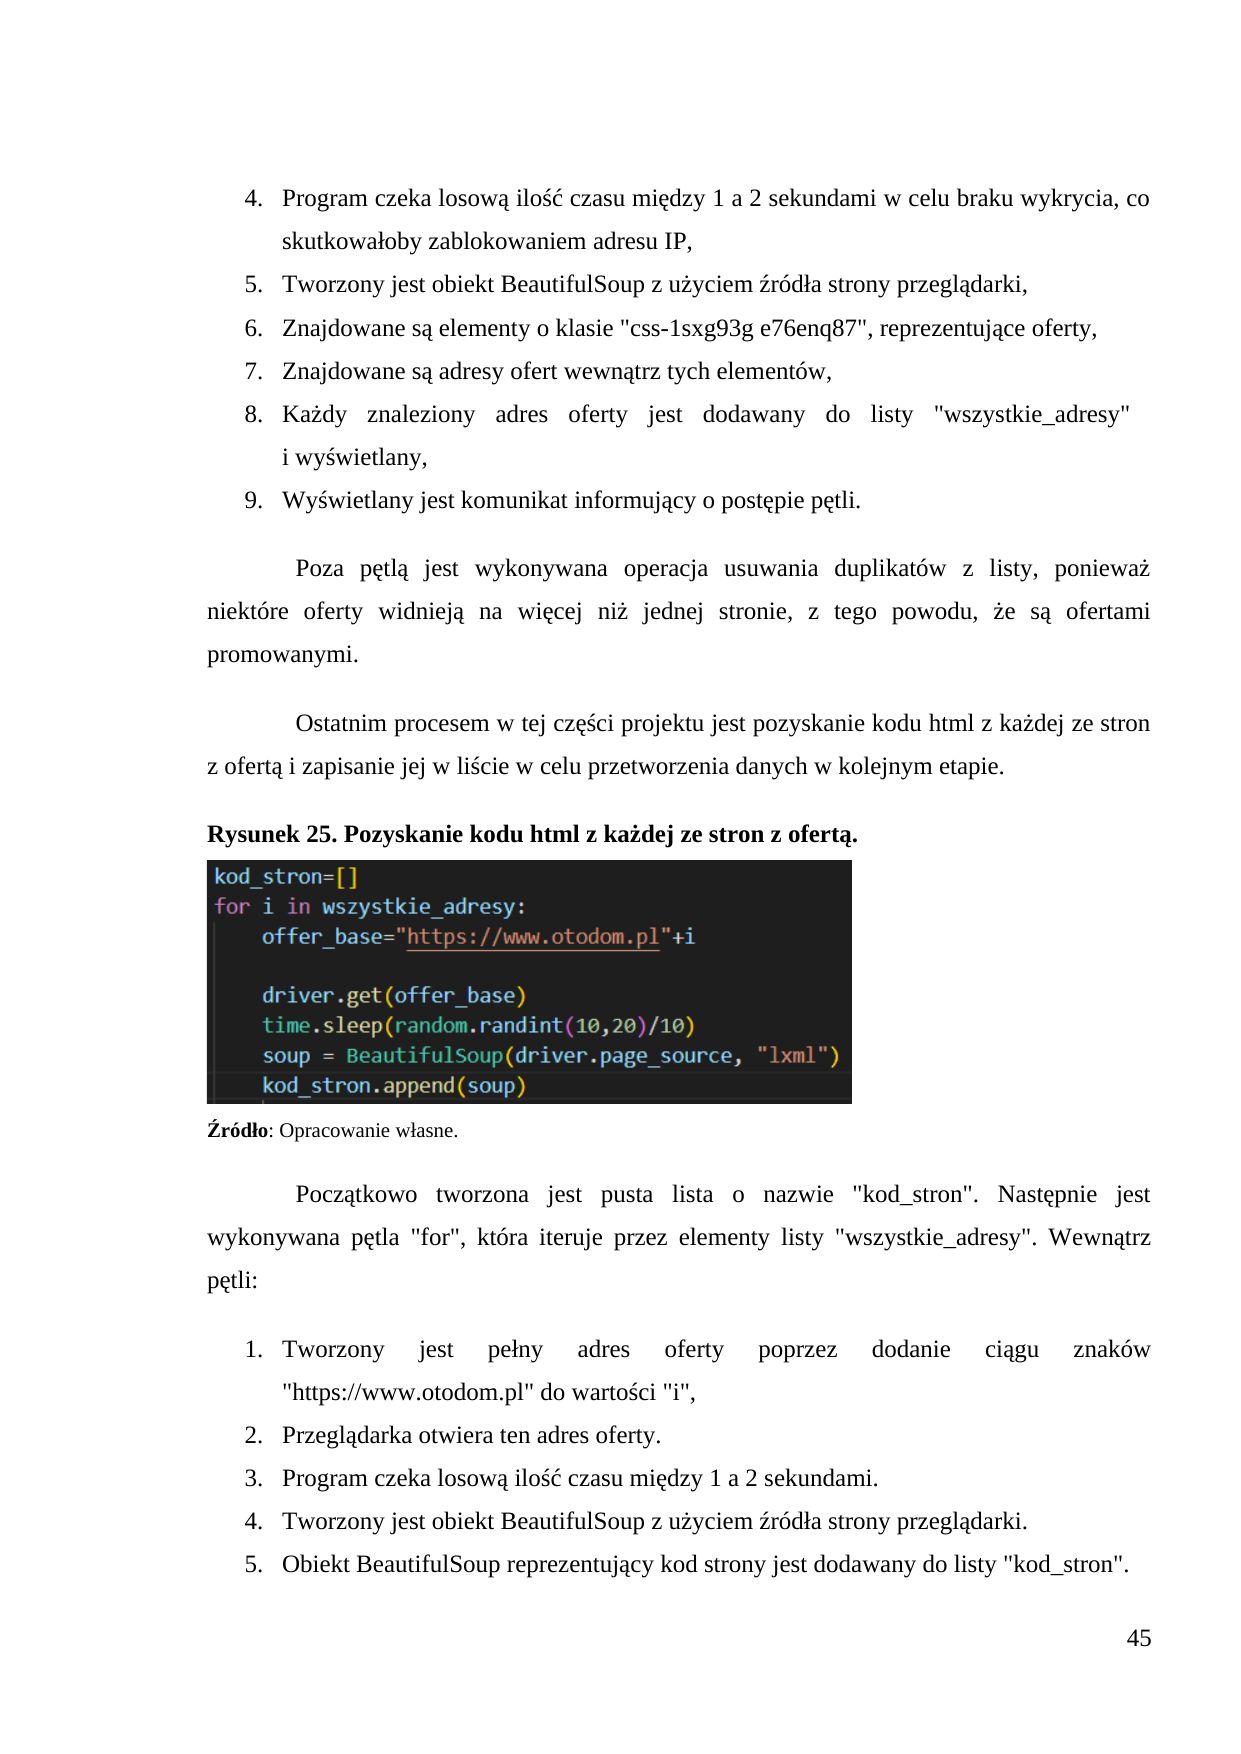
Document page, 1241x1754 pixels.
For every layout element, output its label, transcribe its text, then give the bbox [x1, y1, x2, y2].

list Przeglądarka otwiera ten adres oferty. [244, 1420, 1152, 1449]
list Tworzony jest obiekt BeautifulSoup z użyciem źródła strony przeglądarki. [244, 1506, 1152, 1535]
list Obiekt BeautifulSoup reprezentujący kod strony jest dodawany do listy "kod_stron". [244, 1549, 1152, 1578]
text Początkowo tworzona jest pusta lista o nazwie "kod_stron". Następnie jest wykonywana pętla "for", która iteruje przez elementy listy "wszystkie_adresy". Wewnątrz pętli: [207, 1179, 1152, 1294]
list Znajdowane są elementy o klasie "css-1sxg93g e76enq87", reprezentujące oferty, [244, 313, 1152, 341]
list Tworzony jest obiekt BeautifulSoup z użyciem źródła strony przeglądarki, [244, 269, 1152, 298]
list Program czeka losową ilość czasu między 1 a 2 sekundami. [244, 1463, 1152, 1492]
list Znajdowane są adresy ofert wewnątrz tych elementów, [244, 356, 1152, 384]
picture [206, 860, 852, 1104]
text Poza pętlą jest wykonywana operacja usuwania duplikatów z listy, ponieważ niektóre oferty widnieją na więcej niż jednej stronie, z tego powodu, że są ofertami promowanymi. [207, 553, 1152, 668]
text Źródło: Opracowanie własne. [207, 1118, 1152, 1142]
list Tworzony jest pełny adres oferty poprzez dodanie ciągu znaków "https://www.otodom.pl" do wartości "i", [244, 1334, 1152, 1406]
text Ostatnim procesem w tej części projektu jest pozyskanie kodu html z każdej ze stron z ofertą i zapisanie jej w liście w celu przetworzenia danych w kolejnym etapie. [207, 708, 1152, 779]
list Program czeka losową ilość czasu między 1 a 2 sekundami w celu braku wykrycia, co skutkowałoby zablokowaniem adresu IP, [244, 183, 1152, 255]
text Rysunek 25. Pozyskanie kodu html z każdej ze stron z ofertą. [207, 819, 1152, 848]
list Wyświetlany jest komunikat informujący o postępie pętli. [244, 485, 1152, 514]
list Każdy znaleziony adres oferty jest dodawany do listy "wszystkie_adresy" i wyświetlany, [244, 399, 1152, 471]
